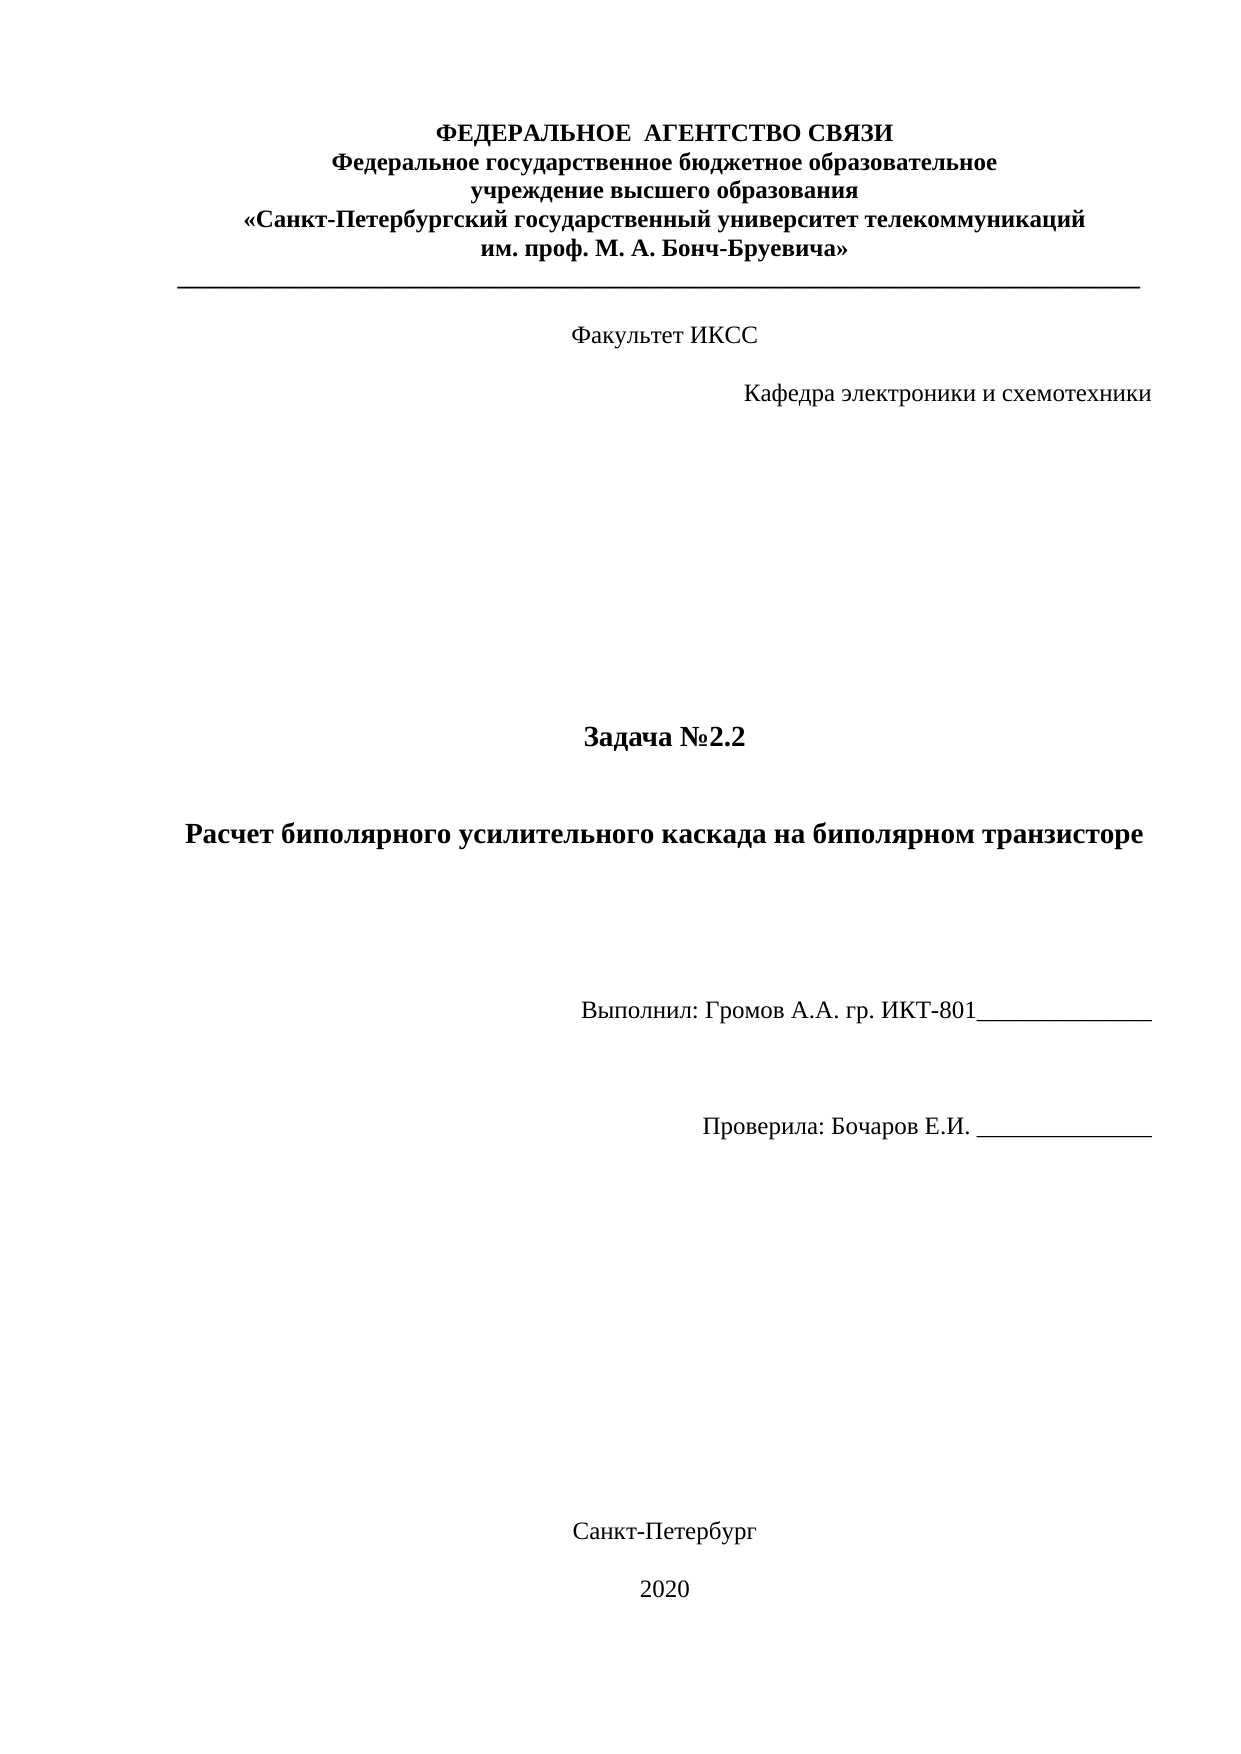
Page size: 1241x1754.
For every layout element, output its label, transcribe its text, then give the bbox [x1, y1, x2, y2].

text им. проф. М. А. Бонч-Бруевича» [177, 233, 1152, 262]
text 2020 [177, 1574, 1152, 1603]
text Выполнил: Громов А.А. гр. ИКТ-801______________ [215, 995, 1152, 1024]
text _____________________________________________________________________________ [177, 262, 1152, 291]
text учреждение высшего образования [177, 176, 1152, 204]
text Расчет биполярного усилительного каскада на биполярном транзисторе [177, 817, 1152, 850]
text Факультет ИКСС [177, 320, 1152, 348]
text Проверила: Бочаров Е.И. ______________ [215, 1111, 1152, 1140]
subtitle Задача №2.2 [177, 719, 1152, 752]
text Федеральное государственное бюджетное образовательное [177, 147, 1152, 176]
text ФЕДЕРАЛЬНОЕ АГЕНТСТВО СВЯЗИ [177, 118, 1152, 147]
text Санкт-Петербург [177, 1516, 1152, 1545]
text «Санкт-Петербургский государственный университет телекоммуникаций [177, 204, 1152, 233]
text Кафедра электроники и схемотехники [177, 378, 1152, 406]
